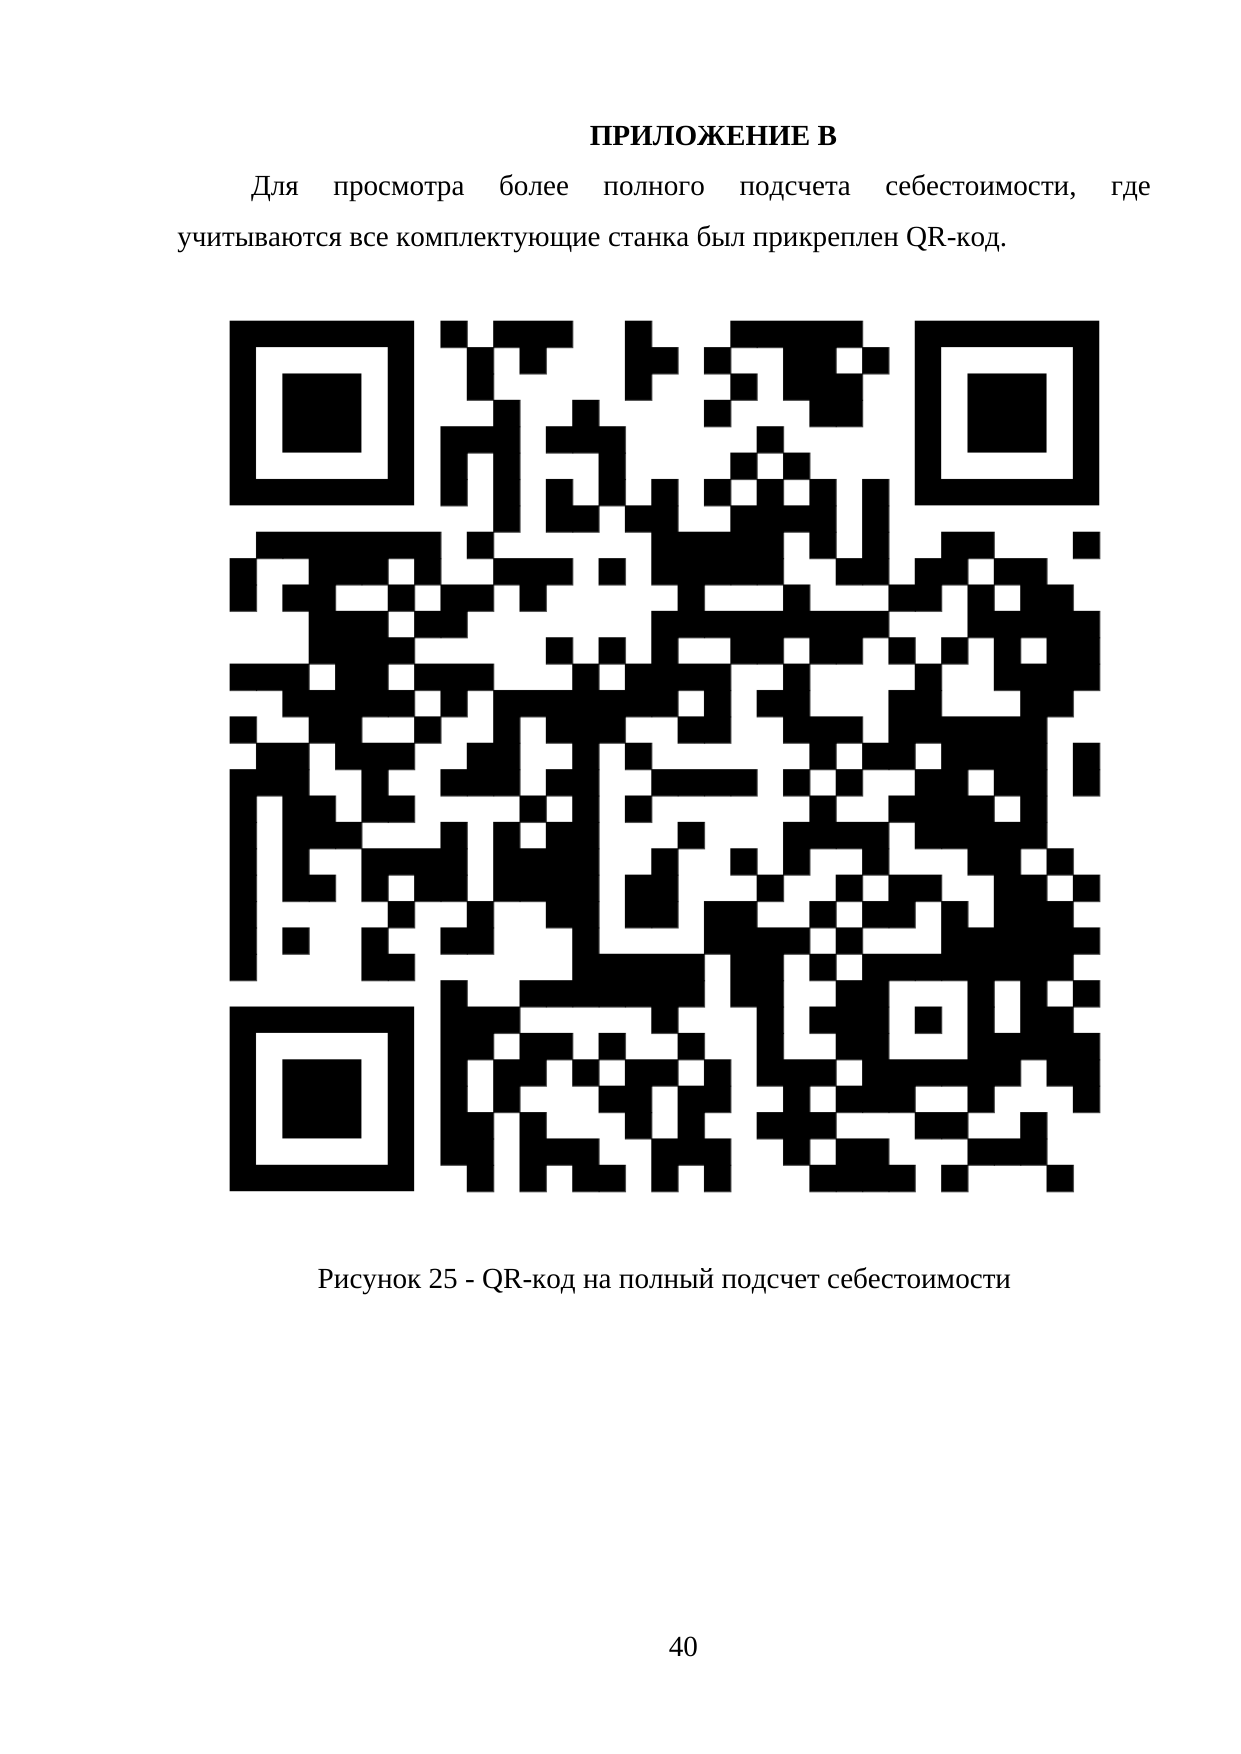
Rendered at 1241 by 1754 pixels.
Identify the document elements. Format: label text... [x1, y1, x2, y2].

text Для просмотра более полного подсчета себестоимости, где учитываются все комплектующие станка был прикреплен QR-код. [177, 168, 1152, 252]
subtitle ПРИЛОЖЕНИЕ В [214, 118, 1212, 152]
picture [177, 268, 1152, 1244]
text Рисунок 25 - QR-код на полный подсчет себестоимости [177, 1261, 1152, 1294]
